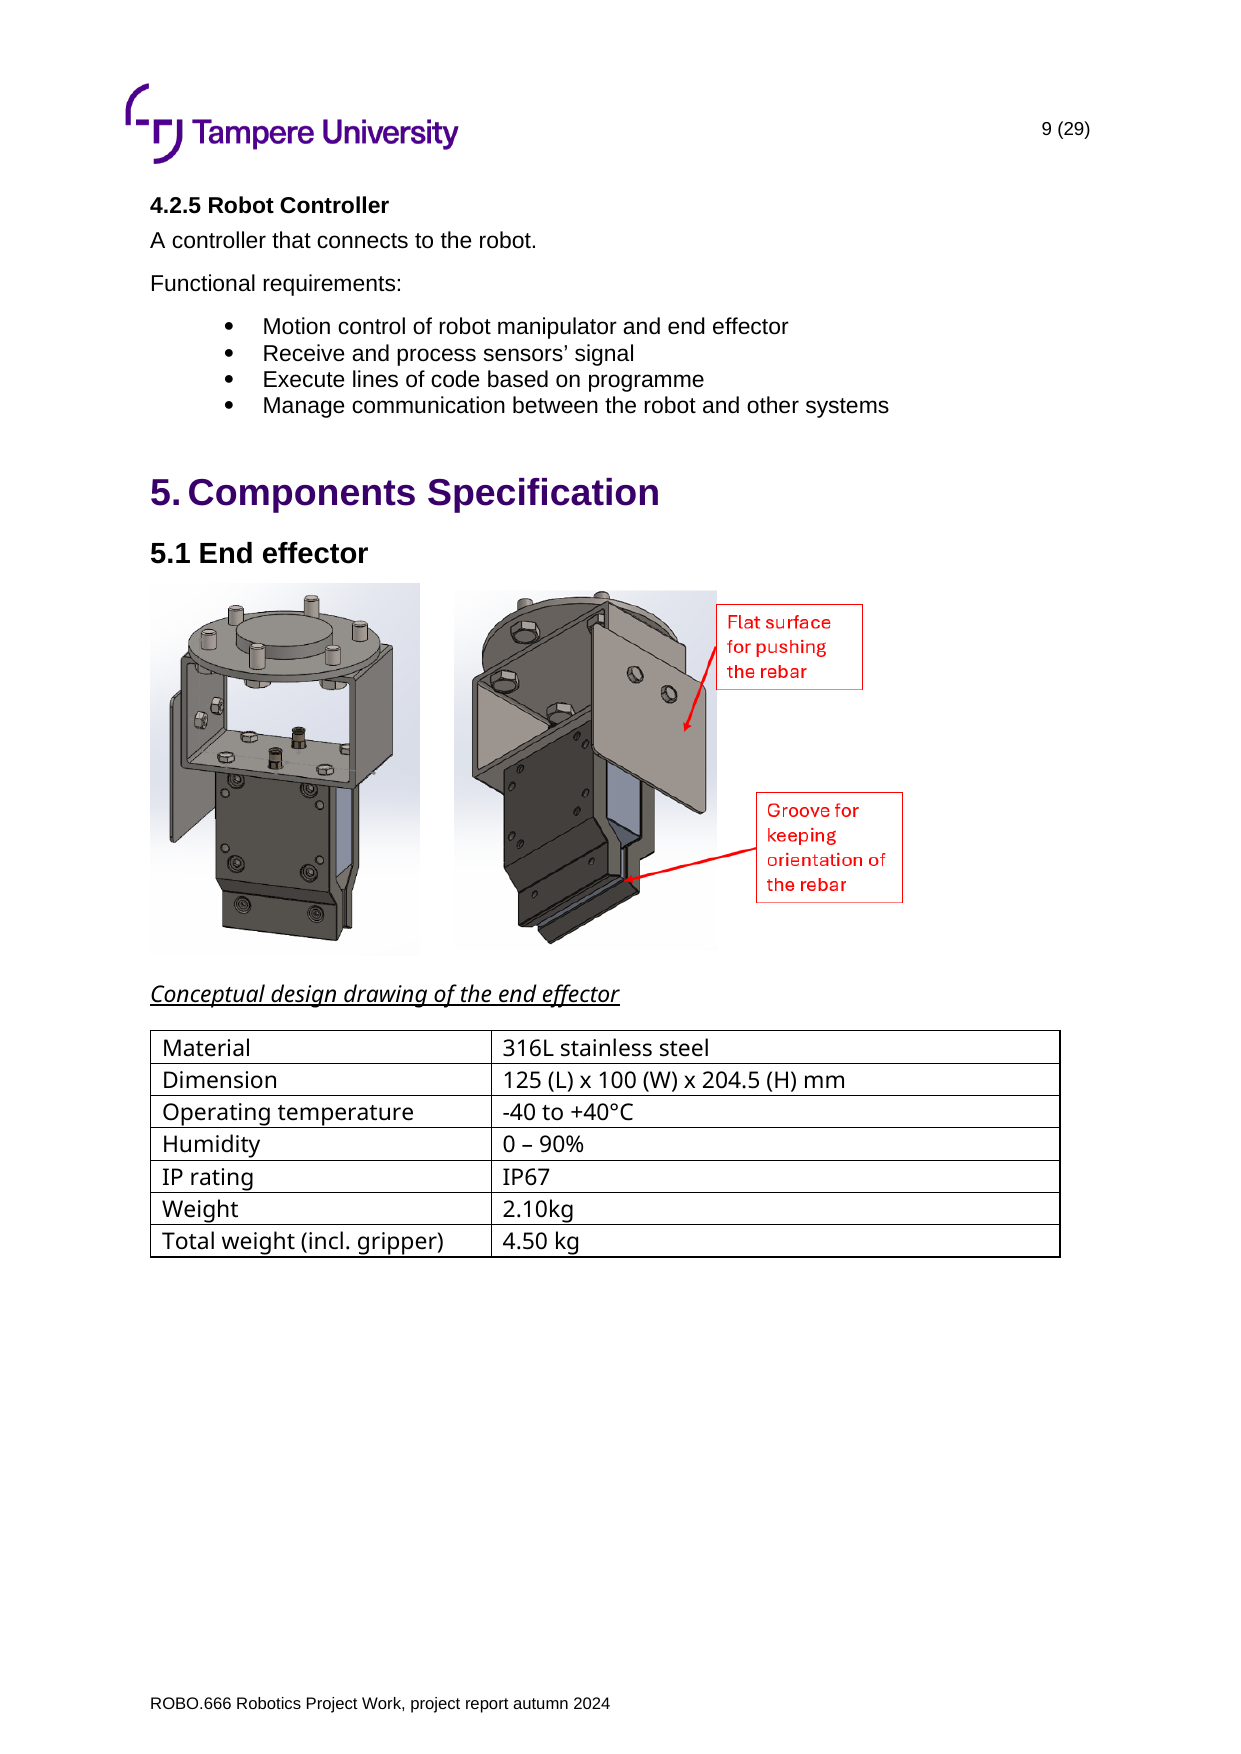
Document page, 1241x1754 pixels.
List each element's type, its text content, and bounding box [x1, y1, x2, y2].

table_cell 2.10kg [492, 1193, 1059, 1224]
table_cell Dimension [151, 1064, 491, 1095]
table_cell 4.50 kg [492, 1225, 1059, 1256]
subtitle Components Specification [150, 470, 1090, 513]
text A controller that connects to the robot. [150, 227, 1090, 253]
table_cell Humidity [151, 1128, 491, 1159]
picture [150, 583, 420, 956]
table_cell IP rating [151, 1161, 491, 1192]
list Receive and process sensors’ signal [225, 339, 1090, 366]
table_cell -40 to +40°C [492, 1096, 1059, 1127]
list Motion control of robot manipulator and end effector [225, 313, 1090, 339]
text Conceptual design drawing of the end effector [150, 977, 1090, 1009]
subtitle 4.2.5 Robot Controller [150, 192, 1090, 219]
table_header Material [151, 1031, 491, 1063]
table_cell Weight [151, 1193, 491, 1224]
table_cell IP67 [492, 1161, 1059, 1192]
picture [449, 583, 913, 956]
subtitle 5.1 End effector [150, 537, 1090, 570]
table_cell 0 – 90% [492, 1128, 1059, 1159]
list Manage communication between the robot and other systems [225, 392, 1090, 418]
table_cell 125 (L) x 100 (W) x 204.5 (H) mm [492, 1064, 1059, 1095]
table_cell Total weight (incl. gripper) [151, 1225, 491, 1256]
text Functional requirements: [150, 270, 1090, 296]
table_cell Operating temperature [151, 1096, 491, 1127]
table_header 316L stainless steel [492, 1031, 1059, 1063]
list Execute lines of code based on programme [225, 366, 1090, 392]
picture [124, 82, 459, 164]
